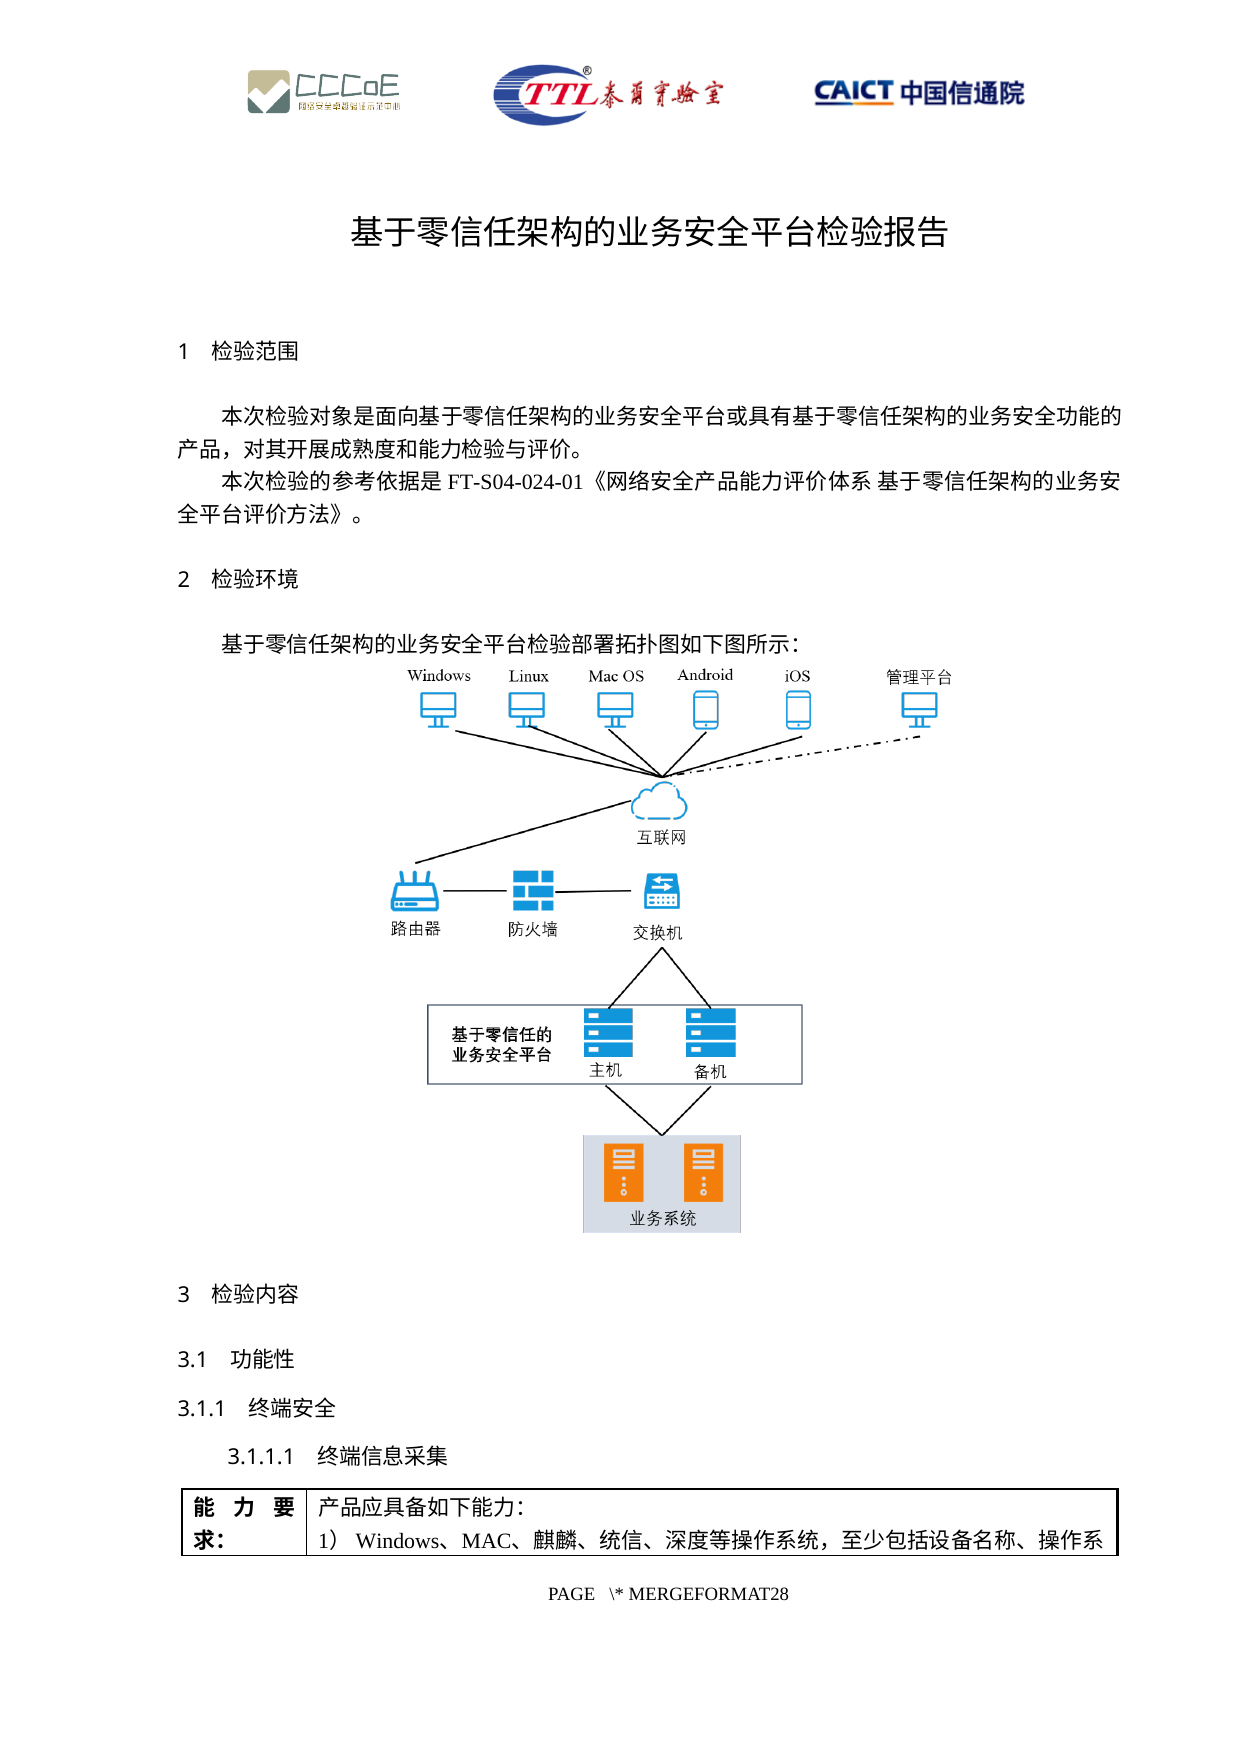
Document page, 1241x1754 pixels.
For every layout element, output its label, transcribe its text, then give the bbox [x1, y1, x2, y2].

list 功能性 [177, 1341, 1122, 1374]
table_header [307, 1490, 1116, 1555]
text 本次检验对象是面向基于零信任架构的业务安全平台或具有基于零信任架构的业务安全功能的产品，对其开展成熟度和能力检验与评价。 [177, 399, 1122, 464]
picture [235, 59, 423, 127]
picture [808, 62, 1043, 127]
list 终端信息采集 [177, 1439, 1122, 1471]
picture [491, 63, 728, 127]
list 检验范围 [177, 334, 1122, 366]
list 检验环境 [177, 561, 1122, 594]
list 检验内容 [177, 1276, 1122, 1309]
text 本次检验的参考依据是FT-S04-024-01《网络安全产品能力评价体系 基于零信任架构的业务安全平台评价方法》。 [177, 464, 1122, 529]
table_header 能力要求： [183, 1490, 306, 1555]
picture [381, 658, 963, 1238]
text 基于零信任架构的业务安全平台检验报告 [177, 197, 1122, 262]
text 基于零信任架构的业务安全平台检验部署拓扑图如下图所示： [177, 626, 1122, 659]
list 终端安全 [177, 1390, 1122, 1423]
